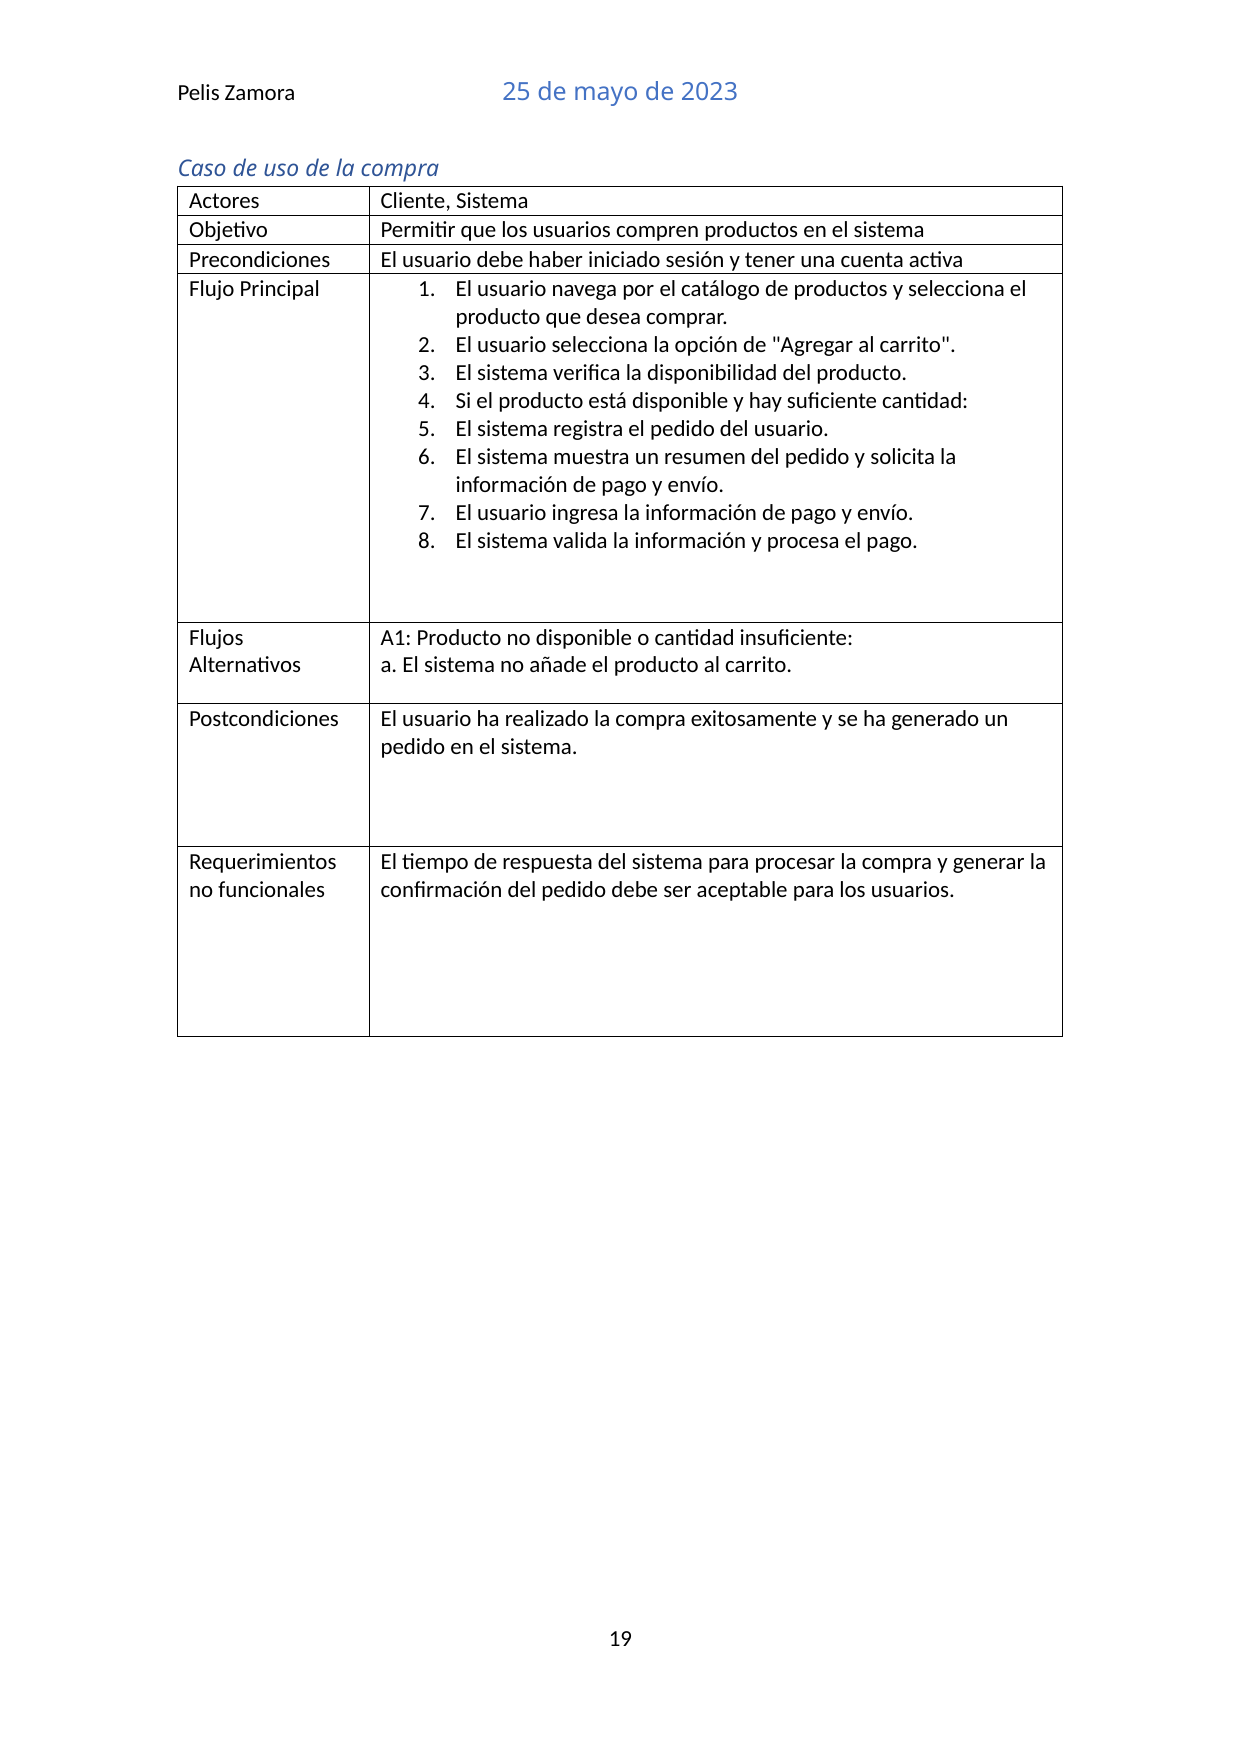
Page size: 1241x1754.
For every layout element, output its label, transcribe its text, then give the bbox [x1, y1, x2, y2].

table_cell El tiempo de respuesta del sistema para procesar la compra y generar la confirmación del pedido debe ser aceptable para los usuarios. [370, 847, 1062, 1036]
table_cell El usuario debe haber iniciado sesión y tener una cuenta activa [370, 245, 1062, 273]
subtitle Caso de uso de la compra [177, 152, 1063, 183]
table_cell El usuario ha realizado la compra exitosamente y se ha generado un pedido en el sistema. [370, 704, 1062, 846]
table_cell Flujo Principal [178, 274, 369, 622]
table_cell Permitir que los usuarios compren productos en el sistema [370, 216, 1062, 244]
table_cell El usuario navega por el catálogo de productos y selecciona el producto que desea comprar. El usuario selecciona la opción de "Agregar al carrito". El sistema verifica la disponibilidad del producto. Si el producto está disponible y hay suficiente cantidad: El sistema registra el pedido del usuario. El sistema muestra un resumen del pedido y solicita la información de pago y envío. El usuario ingresa la información de pago y envío. El sistema valida la información y procesa el pago. [370, 274, 1062, 622]
table_header Actores [178, 187, 369, 214]
table_cell Flujos Alternativos [178, 623, 369, 703]
table_cell Objetivo [178, 216, 369, 244]
table_cell A1: Producto no disponible o cantidad insuficiente: a. El sistema no añade el producto al carrito. [370, 623, 1062, 703]
table_cell Precondiciones [178, 245, 369, 273]
table_cell Postcondiciones [178, 704, 369, 846]
table_header Cliente, Sistema [370, 187, 1062, 214]
table_cell Requerimientos no funcionales [178, 847, 369, 1036]
